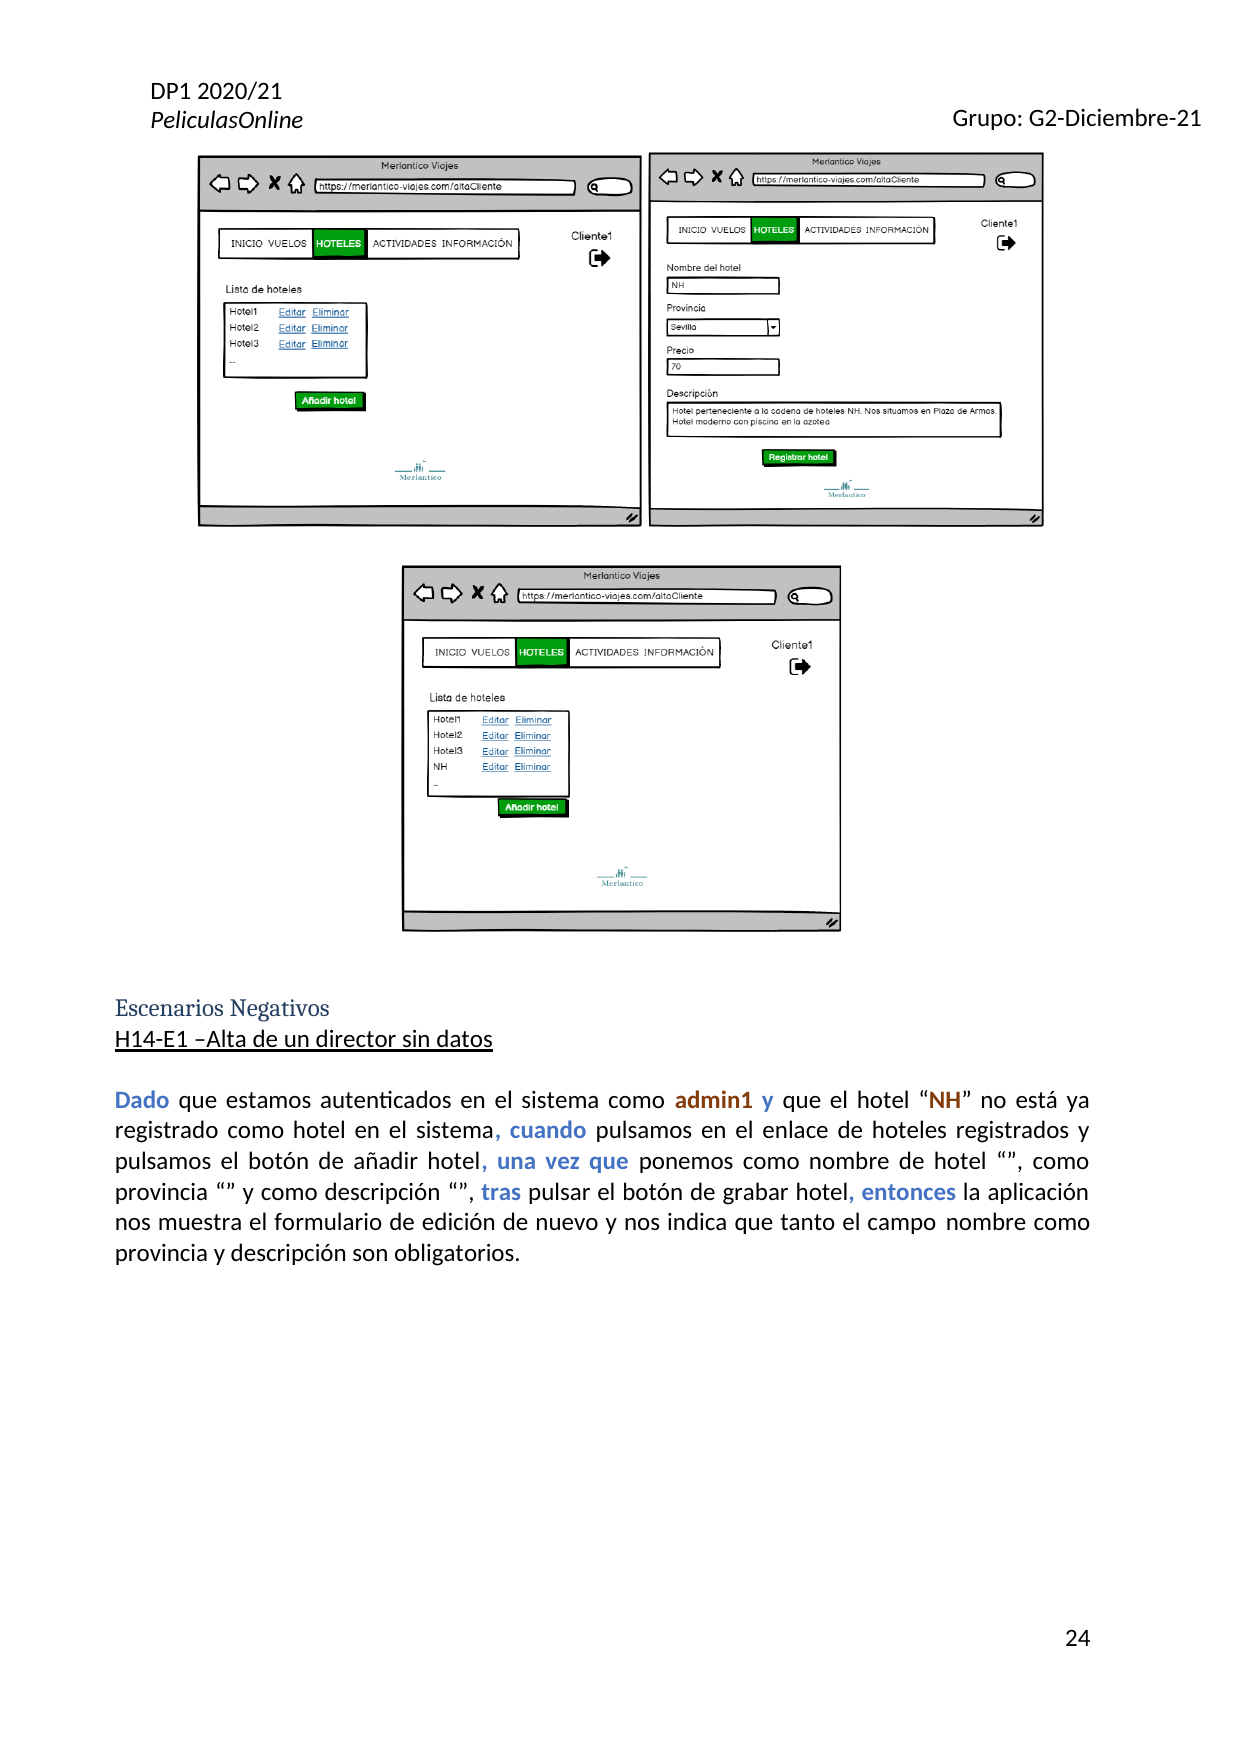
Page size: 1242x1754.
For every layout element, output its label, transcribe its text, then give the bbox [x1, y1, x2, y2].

picture [401, 565, 842, 932]
picture [648, 152, 1044, 527]
text Dado que estamos autenticados en el sistema como admin1 y que el hotel “NH” no está ya registrado como hotel en el sistema, cuando pulsamos en el enlace de hoteles registrados y pulsamos el botón de añadir hotel, una vez que ponemos como nombre de hotel “”, como provincia “” y como descripción “”, tras pulsar el botón de grabar hotel, entonces la aplicación nos muestra el formulario de edición de nuevo y nos indica que tanto el campo nombre como provincia y descripción son obligatorios. [114, 1084, 1090, 1267]
text H14-E1 –Alta de un director sin datos [114, 1023, 1200, 1053]
subtitle Escenarios Negativos [39, 994, 1200, 1023]
picture [197, 155, 642, 527]
